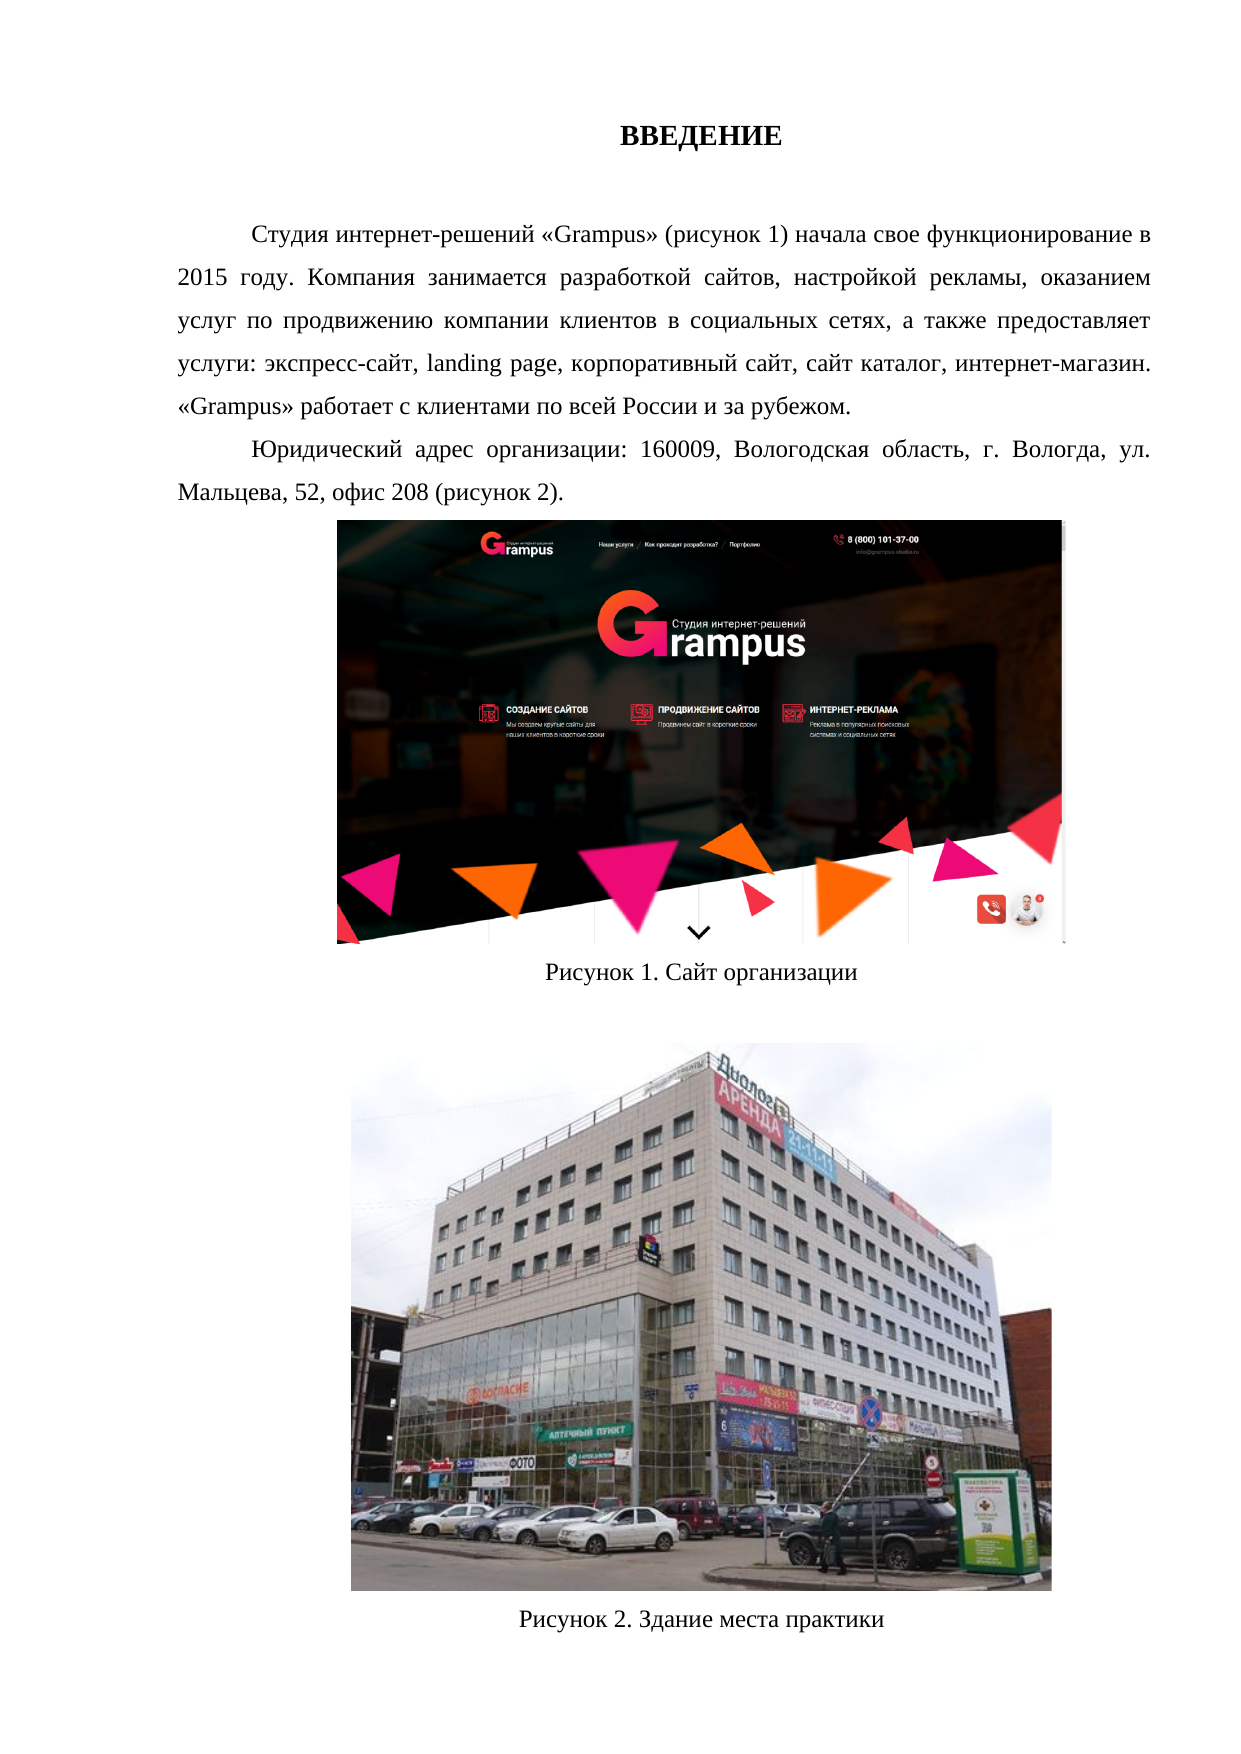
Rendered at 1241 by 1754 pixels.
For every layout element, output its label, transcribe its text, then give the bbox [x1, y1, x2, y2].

picture [351, 1043, 1052, 1591]
text Юридический адрес организации: 160009, Вологодская область, г. Вологда, ул. Мальцева, 52, офис 208 (рисунок 2). [177, 434, 1152, 506]
list Рисунок 2. Здание места практики [177, 1604, 1152, 1633]
text ВВЕДЕНИЕ [177, 118, 1152, 152]
text Студия интернет-решений «Grampus» (рисунок 1) начала свое функционирование в 2015 году. Компания занимается разработкой сайтов, настройкой рекламы, оказанием услуг по продвижению компании клиентов в социальных сетях, а также предоставляет услуги: экспресс-сайт, landing page, корпоративный сайт, сайт каталог, интернет-магазин. «Grampus» работает с клиентами по всей России и за рубежом. [177, 219, 1152, 420]
text Рисунок 1. Сайт организации [177, 957, 1152, 986]
picture [337, 520, 1066, 944]
